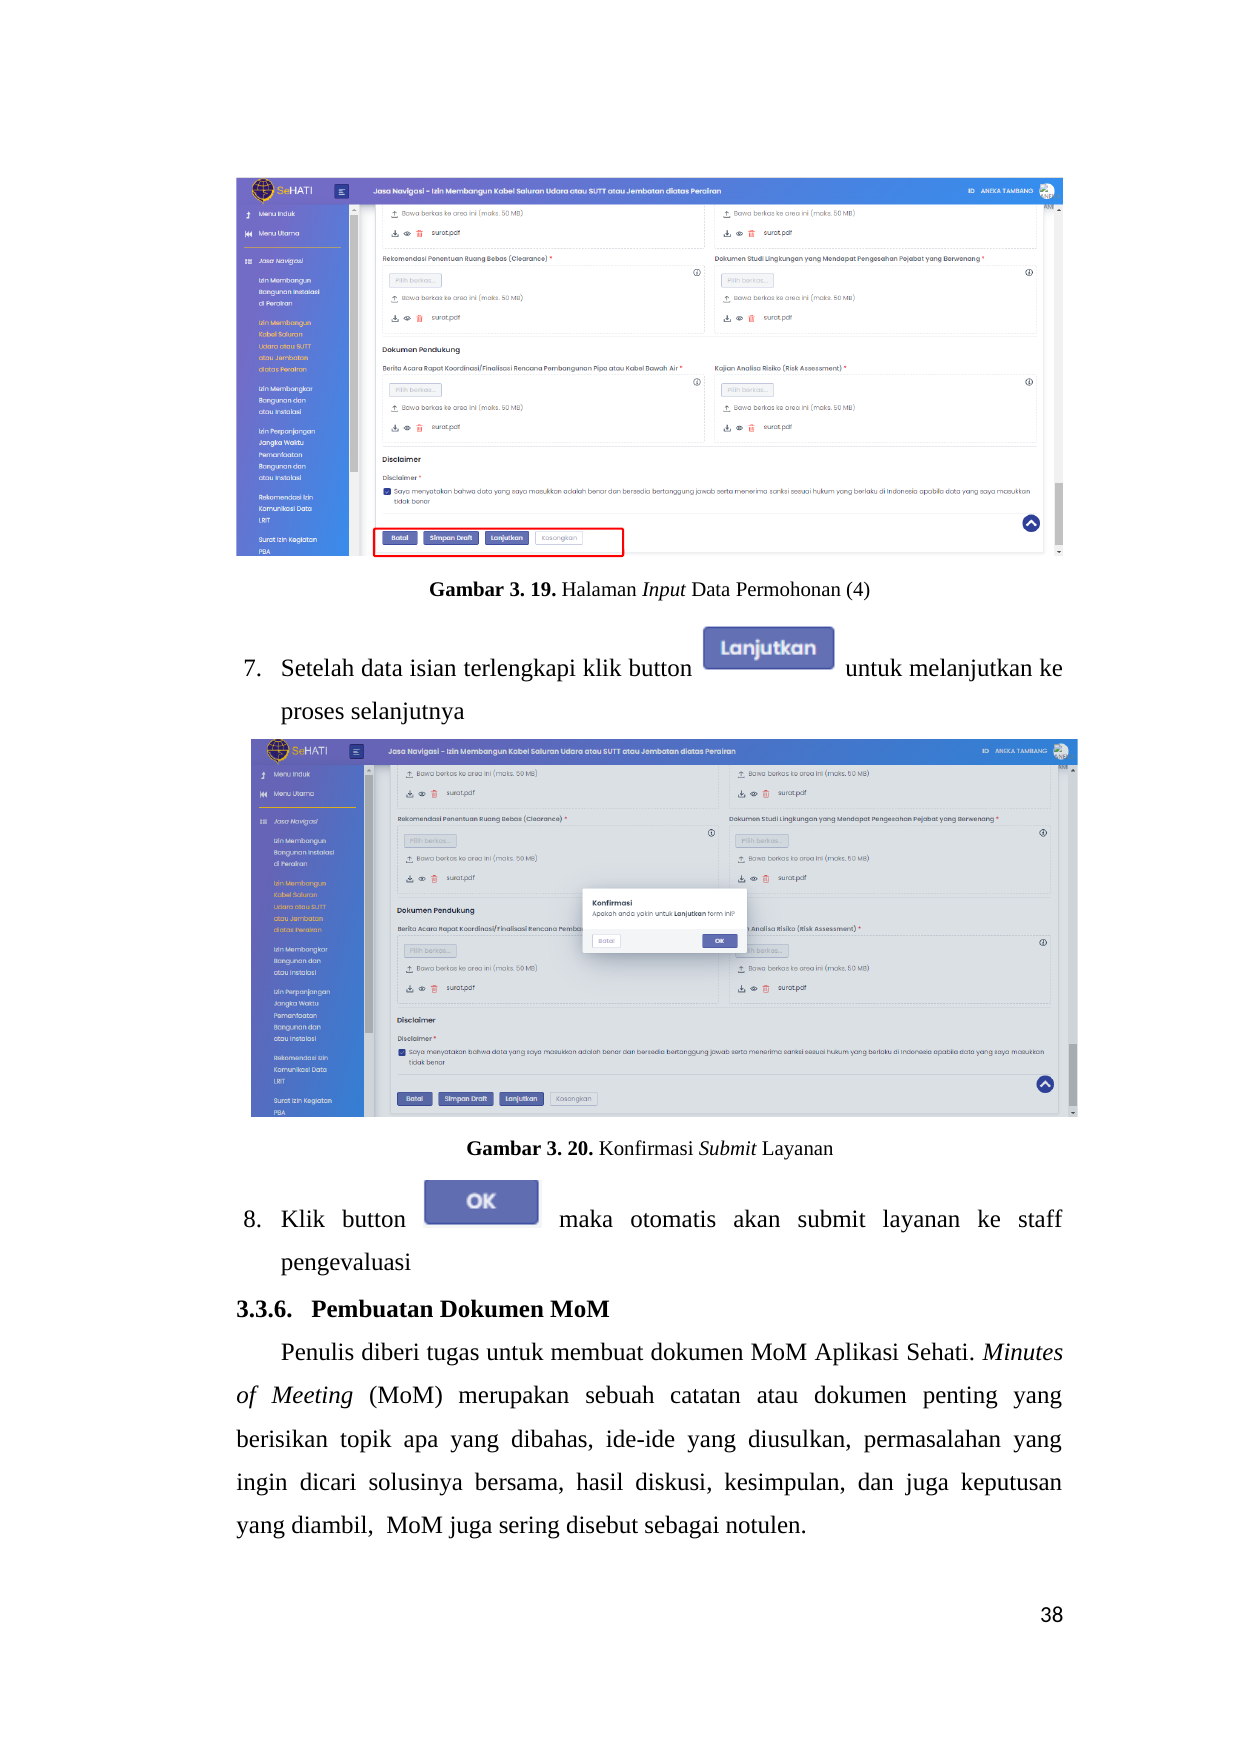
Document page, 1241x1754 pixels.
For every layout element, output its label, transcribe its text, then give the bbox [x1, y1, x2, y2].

text Gambar 3. 20. Konfirmasi Submit Layanan [236, 1136, 1063, 1159]
picture [699, 621, 839, 677]
picture [376, 530, 622, 555]
picture [236, 177, 1063, 556]
picture [423, 1180, 542, 1228]
list Setelah data isian terlengkapi klik button untuk melanjutkan ke proses selanjutnya [243, 622, 1063, 725]
text Penulis diberi tugas untuk membuat dokumen MoM Aplikasi Sehati. Minutes of Meeting (MoM) merupakan sebuah catatan atau dokumen penting yang berisikan topik apa yang dibahas, ide-ide yang diusulkan, permasalahan yang ingin dicari solusinya bersama, hasil diskusi, kesimpulan, dan juga keputusan yang diambil, MoM juga sering disebut sebagai notulen. [236, 1337, 1063, 1539]
picture [251, 739, 1078, 1117]
subtitle Pembuatan Dokumen MoM [236, 1294, 1063, 1323]
text Gambar 3. 19. Halaman Input Data Permohonan (4) [236, 577, 1063, 601]
list Klik button maka otomatis akan submit layanan ke staff pengevaluasi [243, 1180, 1063, 1276]
